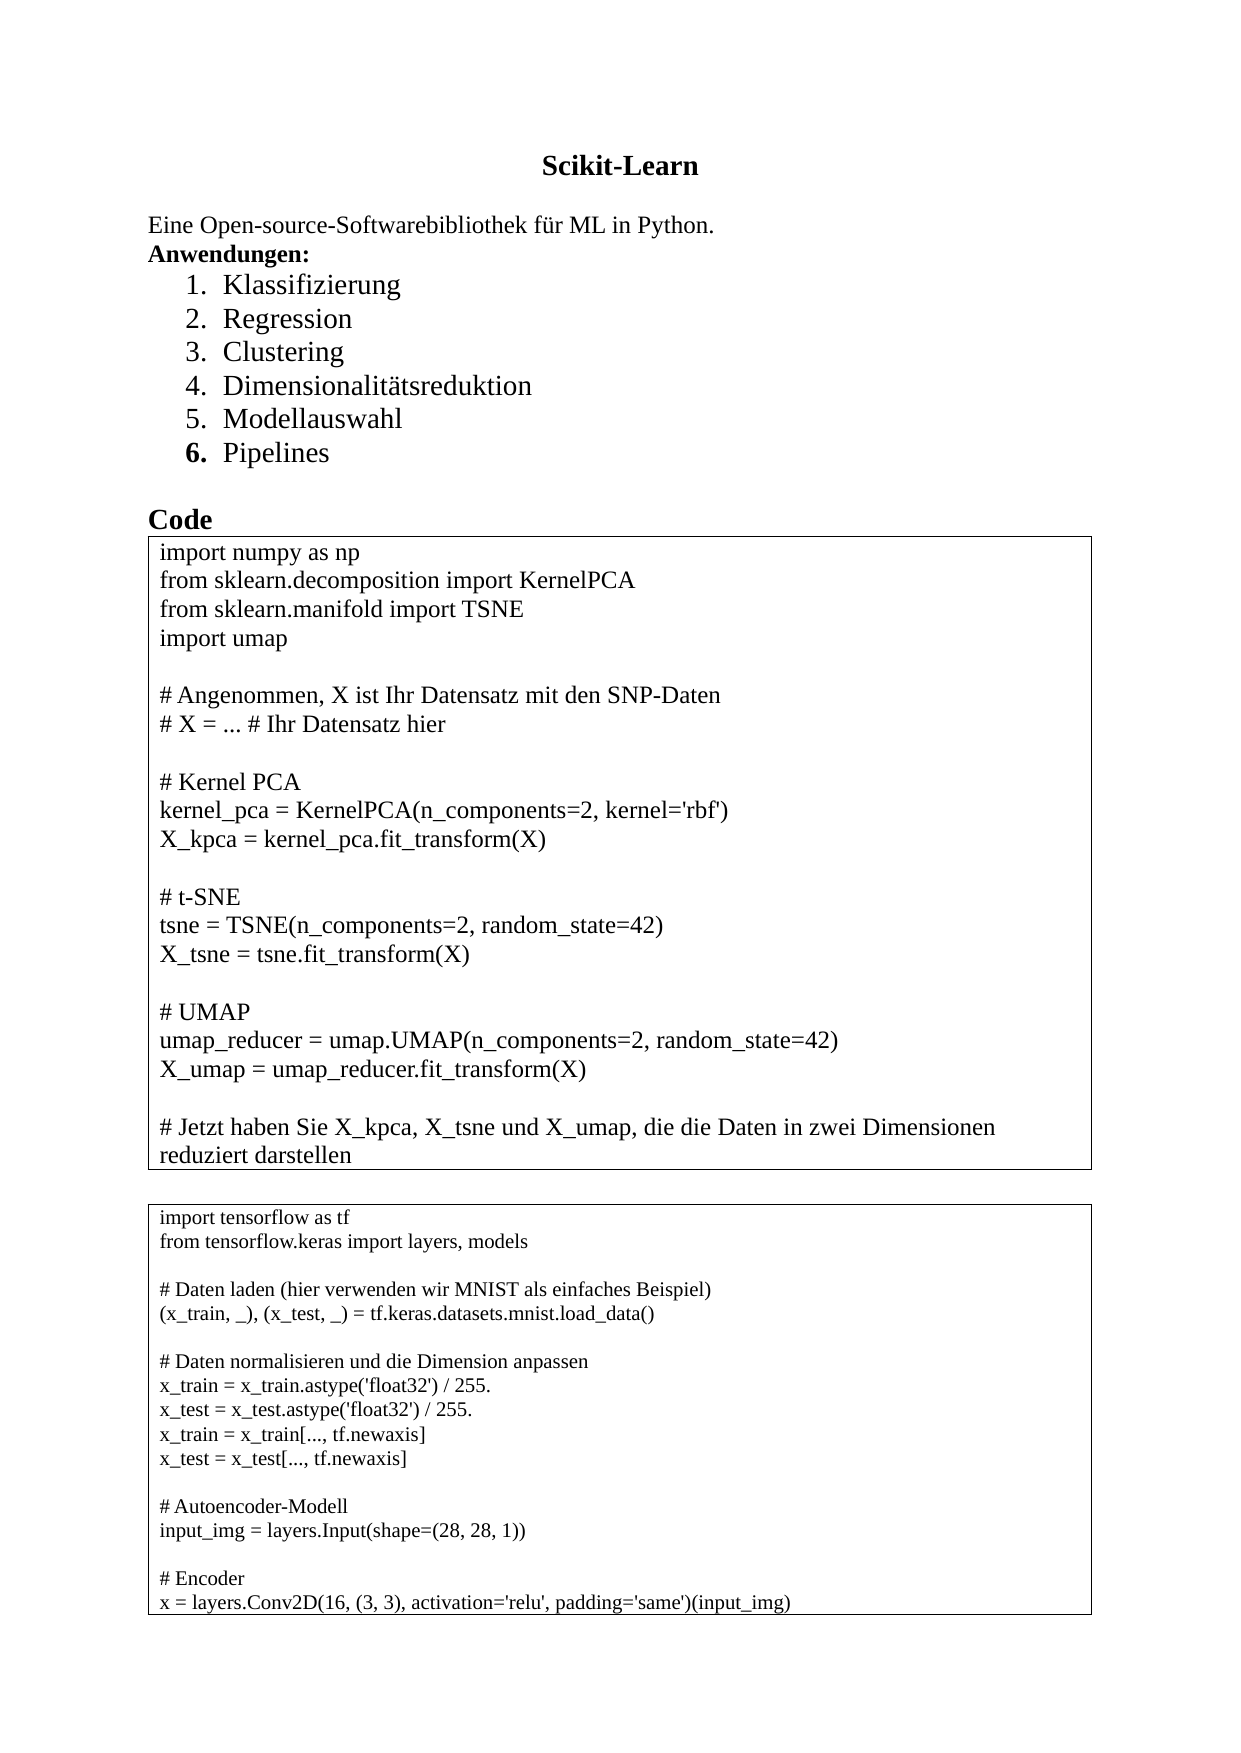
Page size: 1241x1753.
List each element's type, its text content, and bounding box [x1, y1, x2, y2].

list Clustering [185, 334, 1093, 368]
table_header import numpy as np from sklearn.decomposition import KernelPCA from sklearn.manifold import TSNE import umap # Angenommen, X ist Ihr Datensatz mit den SNP-Daten # X = ... # Ihr Datensatz hier # Kernel PCA kernel_pca = KernelPCA(n_components=2, kernel='rbf') X_kpca = kernel_pca.fit_transform(X) # t-SNE tsne = TSNE(n_components=2, random_state=42) X_tsne = tsne.fit_transform(X) # UMAP umap_reducer = umap.UMAP(n_components=2, random_state=42) X_umap = umap_reducer.fit_transform(X) # Jetzt haben Sie X_kpca, X_tsne und X_umap, die die Daten in zwei Dimensionen reduziert darstellen [149, 537, 1091, 1169]
text Anwendungen: [148, 239, 1093, 267]
text Scikit-Learn [148, 148, 1093, 181]
list Dimensionalitätsreduktion [185, 368, 1093, 402]
list Pipelines [185, 435, 1093, 469]
list Modellauswahl [185, 402, 1093, 435]
list Regression [185, 301, 1093, 334]
text Eine Open-source-Softwarebibliothek für ML in Python. [148, 210, 1093, 239]
text Code [148, 502, 1093, 536]
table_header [149, 1205, 1091, 1614]
list Klassifizierung [185, 267, 1093, 301]
